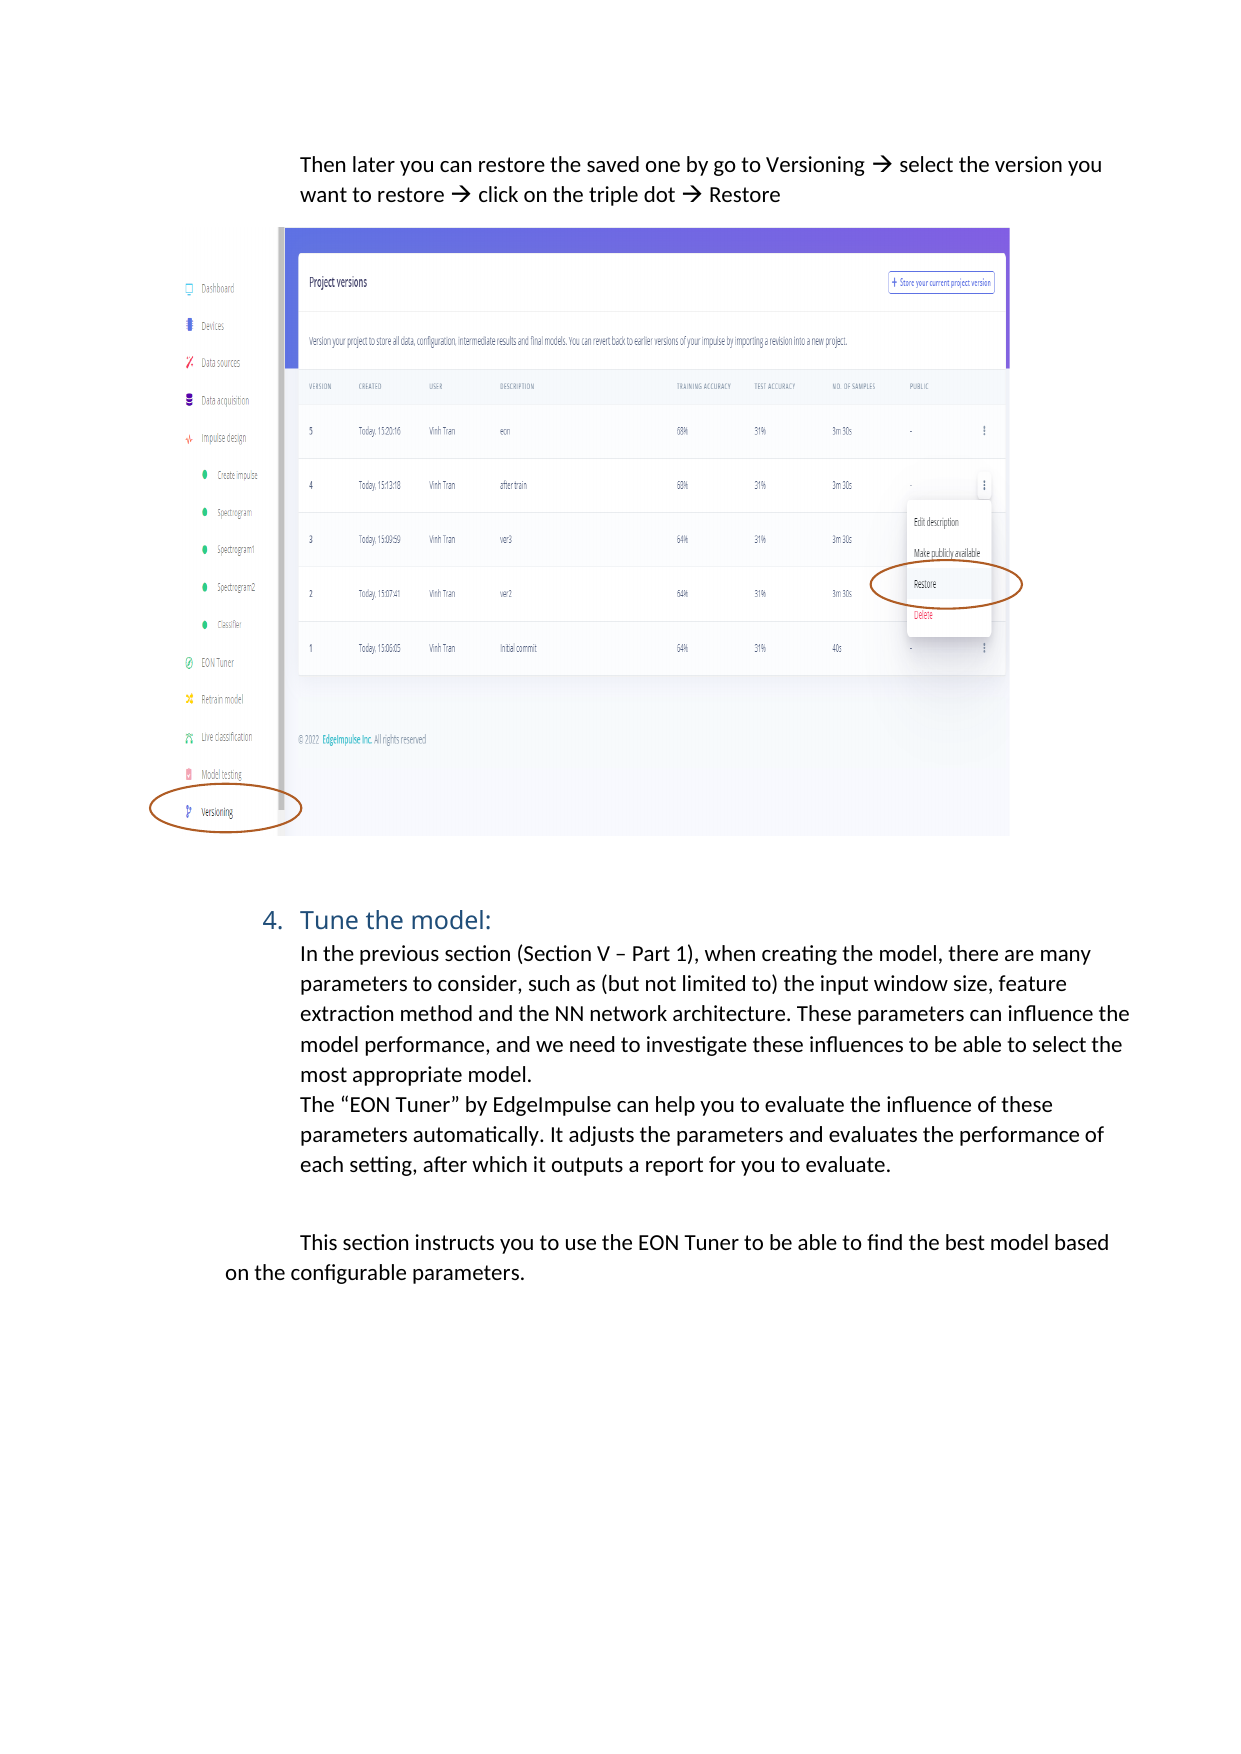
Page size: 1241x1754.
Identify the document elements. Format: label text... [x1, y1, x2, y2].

list In the previous section (Section V – Part 1), when creating the model, there are many parameters to consider, such as (but not limited to) the input window size, feature extraction method and the NN network architecture. These parameters can influence the model performance, and we need to investigate these influences to be able to select the most appropriate model. [300, 939, 1134, 1088]
picture [179, 785, 300, 831]
text Then later you can restore the saved one by go to Versioning select the version you want to restore click on the triple dot Restore [300, 150, 1134, 208]
list The “EON Tuner” by EdgeImpulse can help you to evaluate the influence of these parameters automatically. It adjusts the parameters and evaluates the performance of each setting, after which it outputs a report for you to evaluate. [300, 1090, 1134, 1178]
text This section instructs you to use the EON Tuner to be able to find the best model based on the configurable parameters. [225, 1228, 1134, 1286]
subtitle Tune the model: [262, 902, 1134, 936]
picture [872, 562, 1010, 607]
picture [179, 227, 1010, 836]
